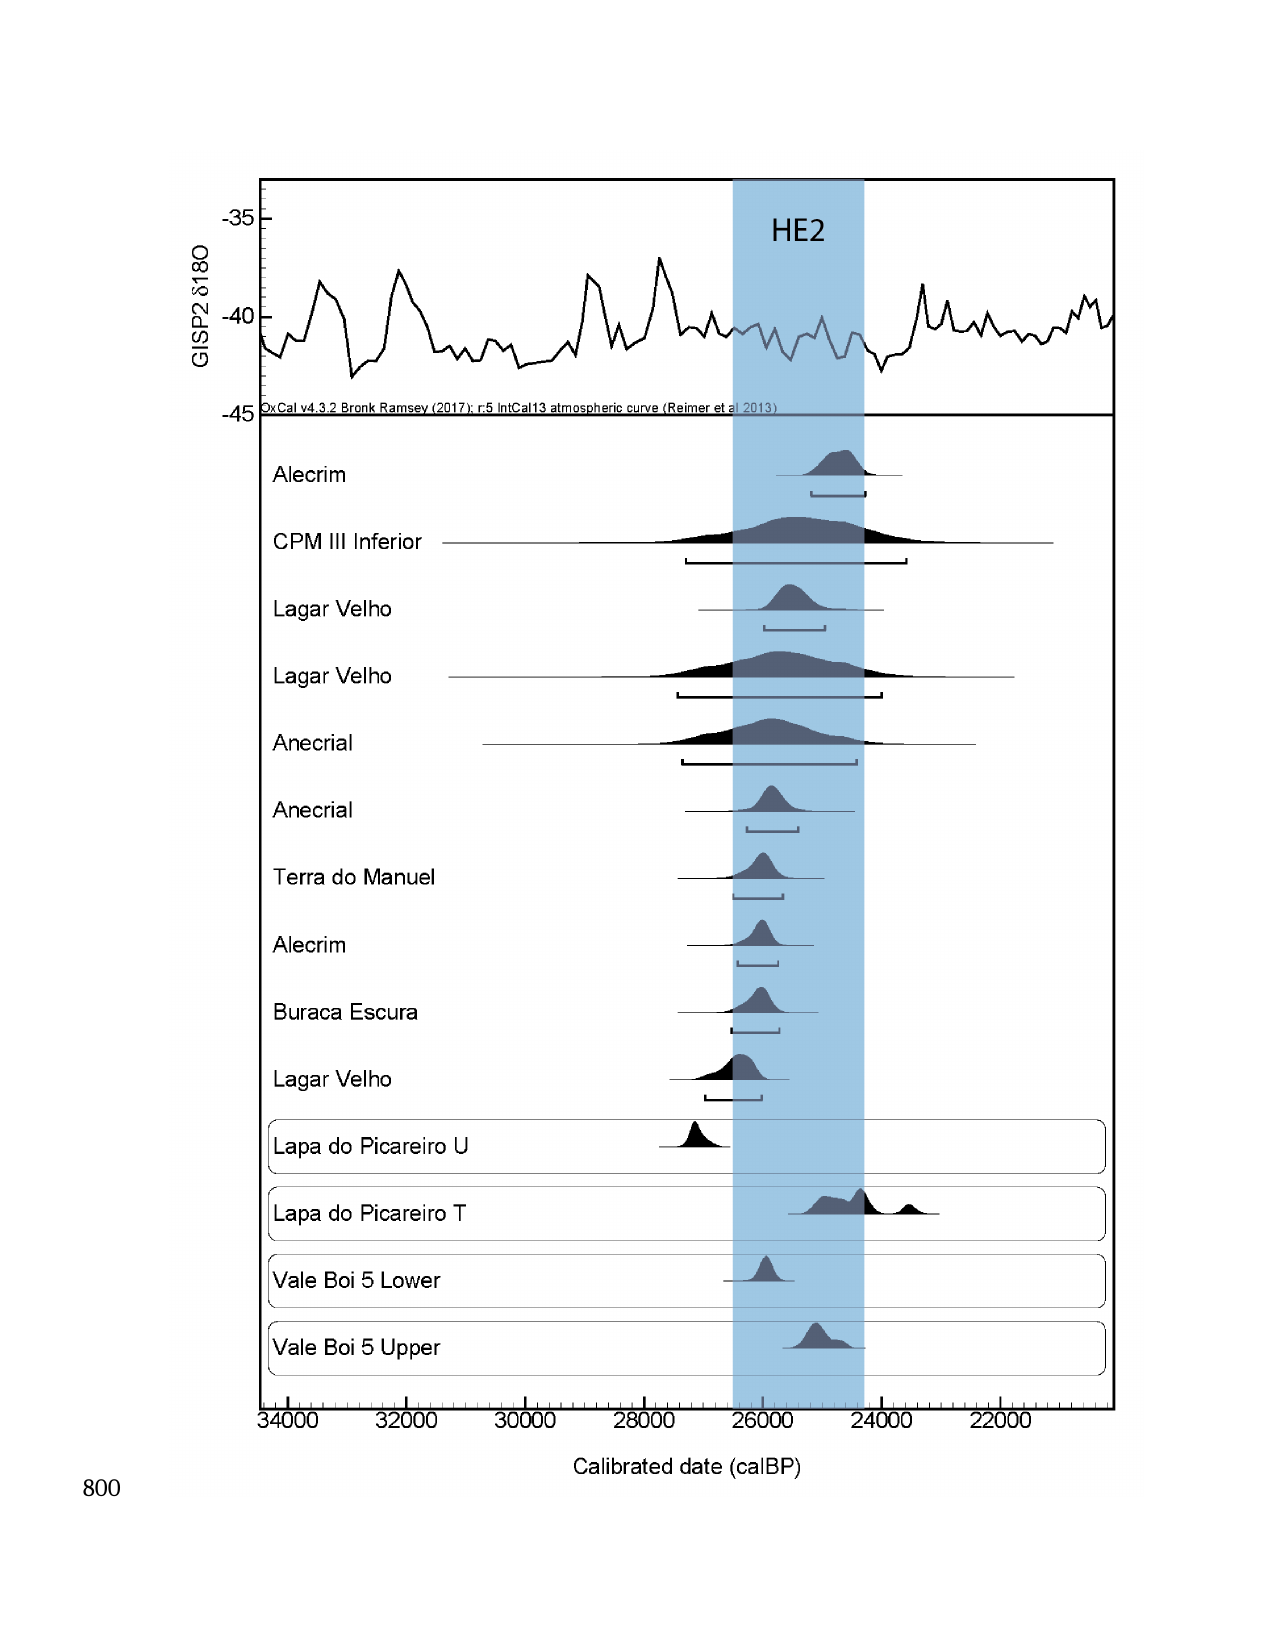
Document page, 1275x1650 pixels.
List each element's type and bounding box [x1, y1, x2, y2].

picture [168, 150, 1144, 1497]
